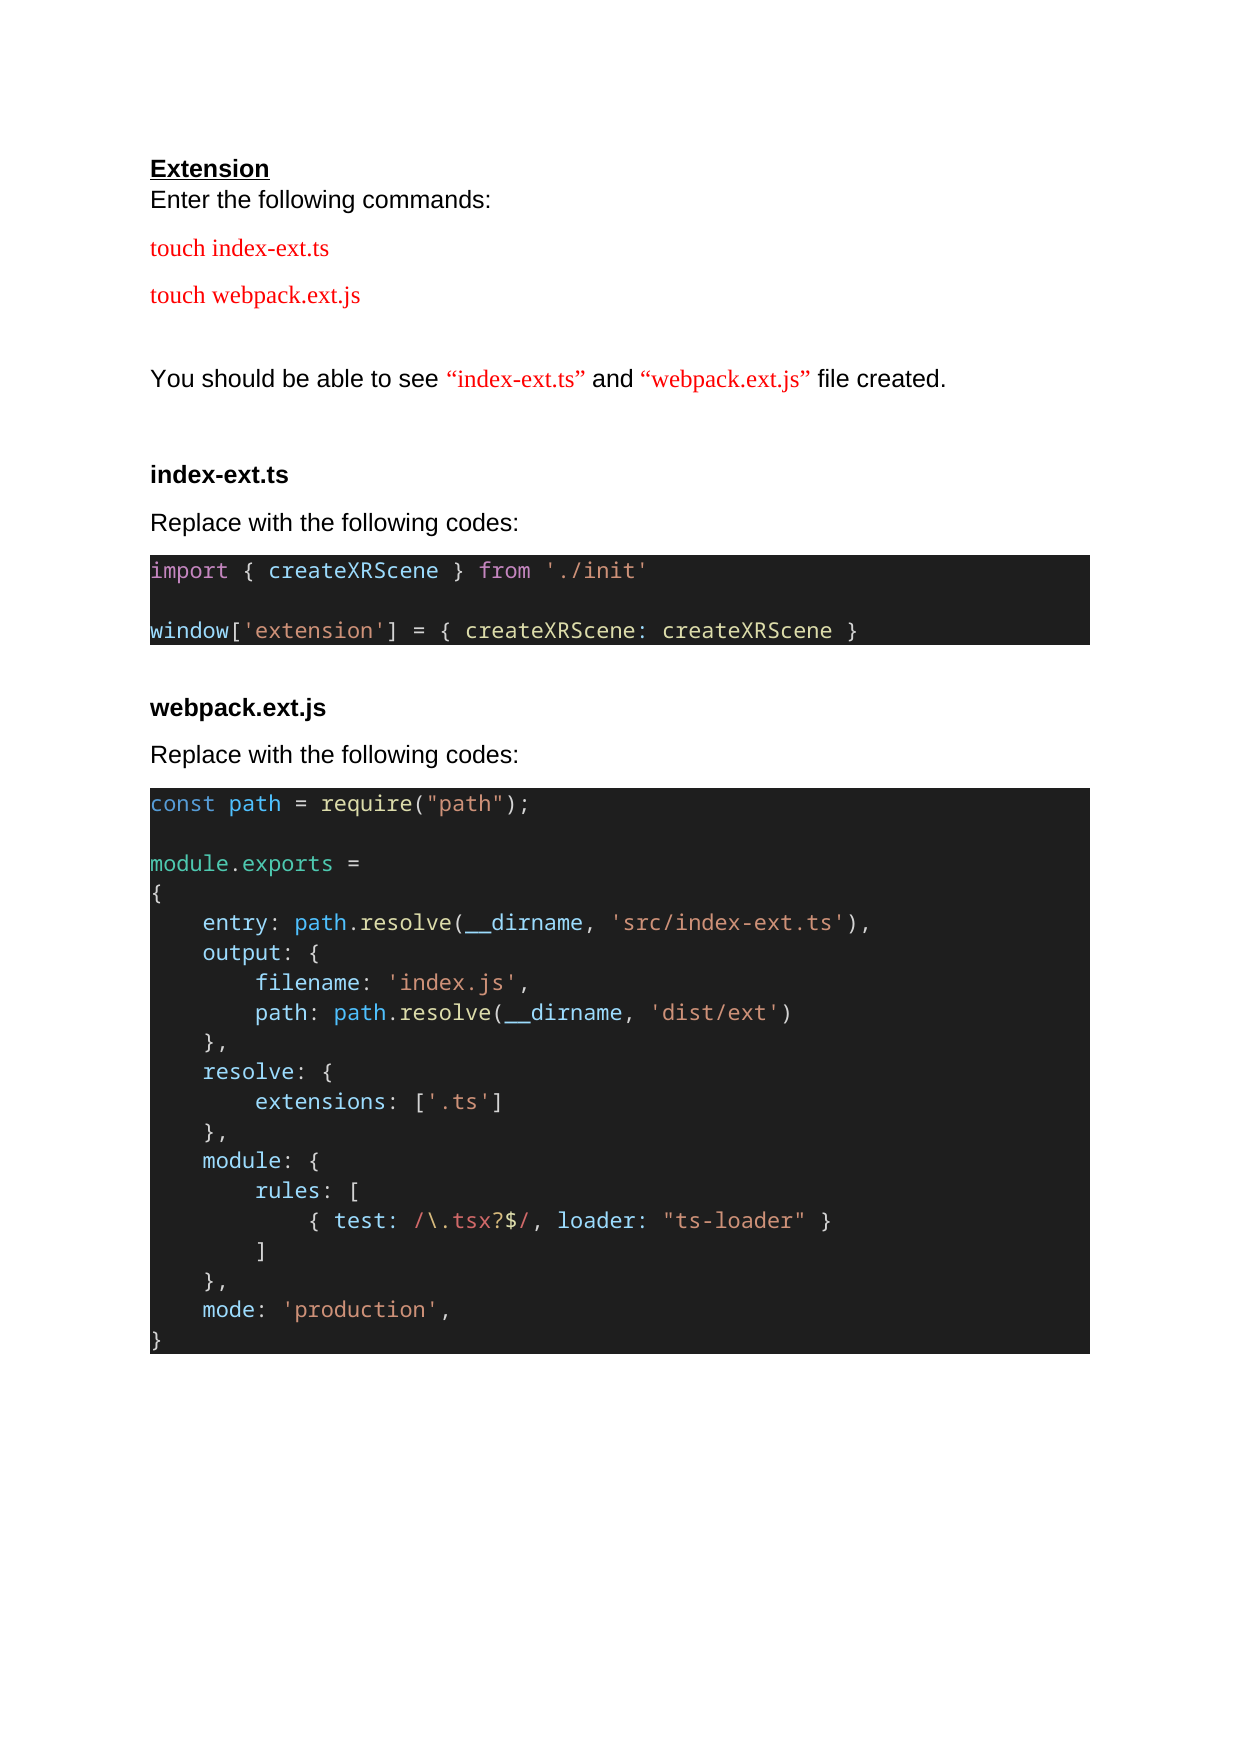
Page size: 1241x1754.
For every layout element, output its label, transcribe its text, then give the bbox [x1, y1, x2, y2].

text path: path.resolve(__dirname, 'dist/ext') [150, 996, 1090, 1026]
text { test: /\.tsx?$/, loader: "ts-loader" } [150, 1205, 1090, 1235]
text const path = require("path"); [150, 788, 1090, 818]
text index-ext.ts [150, 460, 1090, 489]
text webpack.ext.js [150, 692, 1090, 721]
text filename: 'index.js', [150, 967, 1090, 996]
text Replace with the following codes: [150, 740, 1090, 769]
text You should be able to see “index-ext.ts” and “webpack.ext.js” file created. [150, 364, 1090, 393]
text touch index-ext.ts [150, 233, 1090, 262]
text }, [150, 1116, 1090, 1145]
text Replace with the following codes: [150, 508, 1090, 536]
text module.exports = [150, 847, 1090, 877]
subtitle Extension [150, 154, 1090, 183]
text rules: [ [150, 1175, 1090, 1205]
text } [150, 1324, 1090, 1354]
text resolve: { [150, 1056, 1090, 1086]
text window['extension'] = { createXRScene: createXRScene } [150, 615, 1090, 645]
text { [150, 877, 1090, 907]
text import { createXRScene } from './init' [150, 555, 1090, 585]
text output: { [150, 937, 1090, 967]
text touch webpack.ext.js [150, 281, 1090, 309]
text extensions: ['.ts'] [150, 1086, 1090, 1116]
text module: { [150, 1145, 1090, 1175]
text }, [150, 1026, 1090, 1056]
text }, [150, 1264, 1090, 1294]
text Enter the following commands: [150, 185, 1090, 214]
text mode: 'production', [150, 1294, 1090, 1324]
text entry: path.resolve(__dirname, 'src/index-ext.ts'), [150, 907, 1090, 937]
text ] [150, 1235, 1090, 1264]
